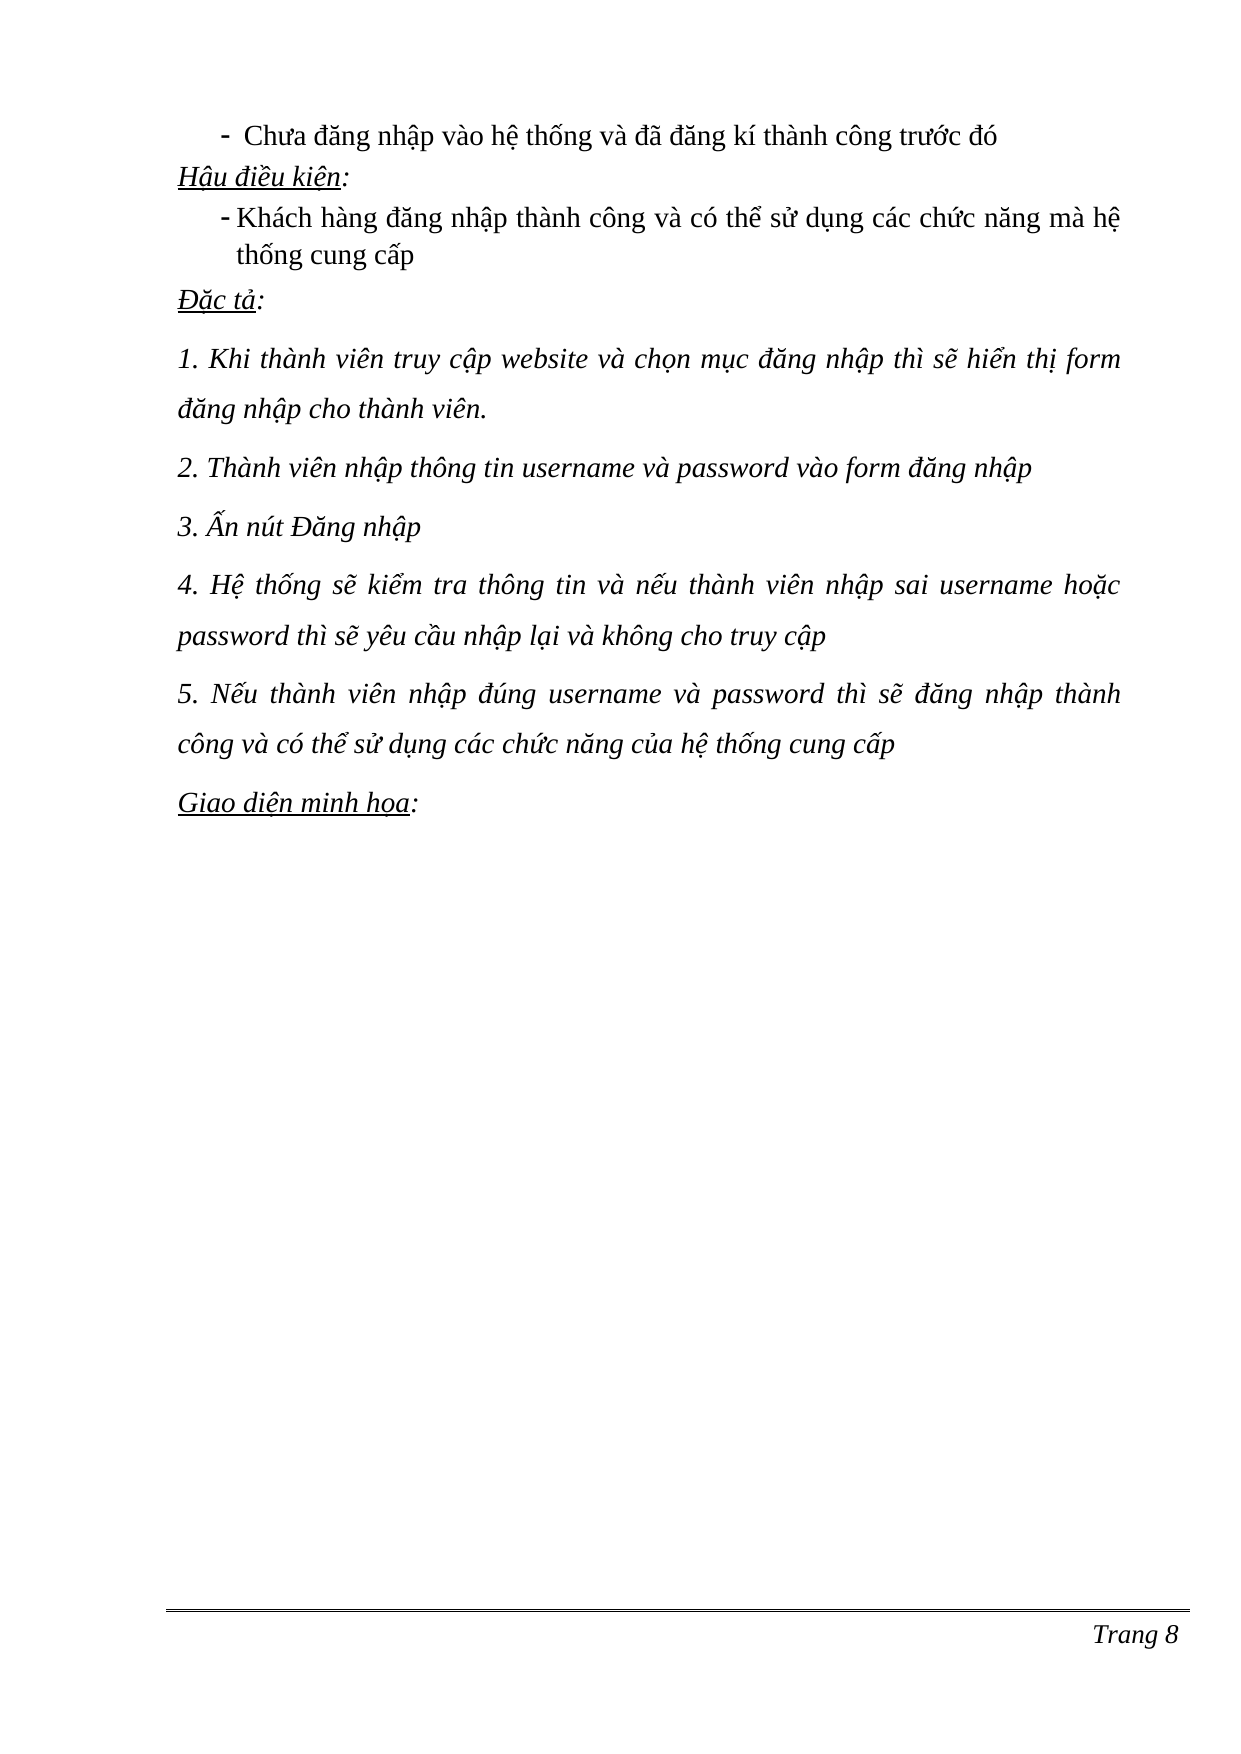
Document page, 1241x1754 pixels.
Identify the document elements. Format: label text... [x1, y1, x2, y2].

text Giao diện minh họa: [177, 785, 1122, 819]
text 4. Hệ thống sẽ kiểm tra thông tin và nếu thành viên nhập sai username hoặc password thì sẽ yêu cầu nhập lại và không cho truy cập [177, 567, 1122, 651]
text 1. Khi thành viên truy cập website và chọn mục đăng nhập thì sẽ hiển thị form đăng nhập cho thành viên. [177, 341, 1122, 425]
text 5. Nếu thành viên nhập đúng username và password thì sẽ đăng nhập thành công và có thể sử dụng các chức năng của hệ thống cung cấp [177, 676, 1122, 760]
text Đặc tả: [177, 282, 1122, 316]
list Khách hàng đăng nhập thành công và có thể sử dụng các chức năng mà hệ thống cung cấp [220, 200, 1122, 271]
text 3. Ấn nút Đăng nhập [177, 509, 1122, 542]
text 2. Thành viên nhập thông tin username và password vào form đăng nhập [177, 450, 1122, 484]
text Hậu điều kiện: [177, 159, 1122, 193]
list Chưa đăng nhập vào hệ thống và đã đăng kí thành công trước đó [220, 118, 1122, 152]
